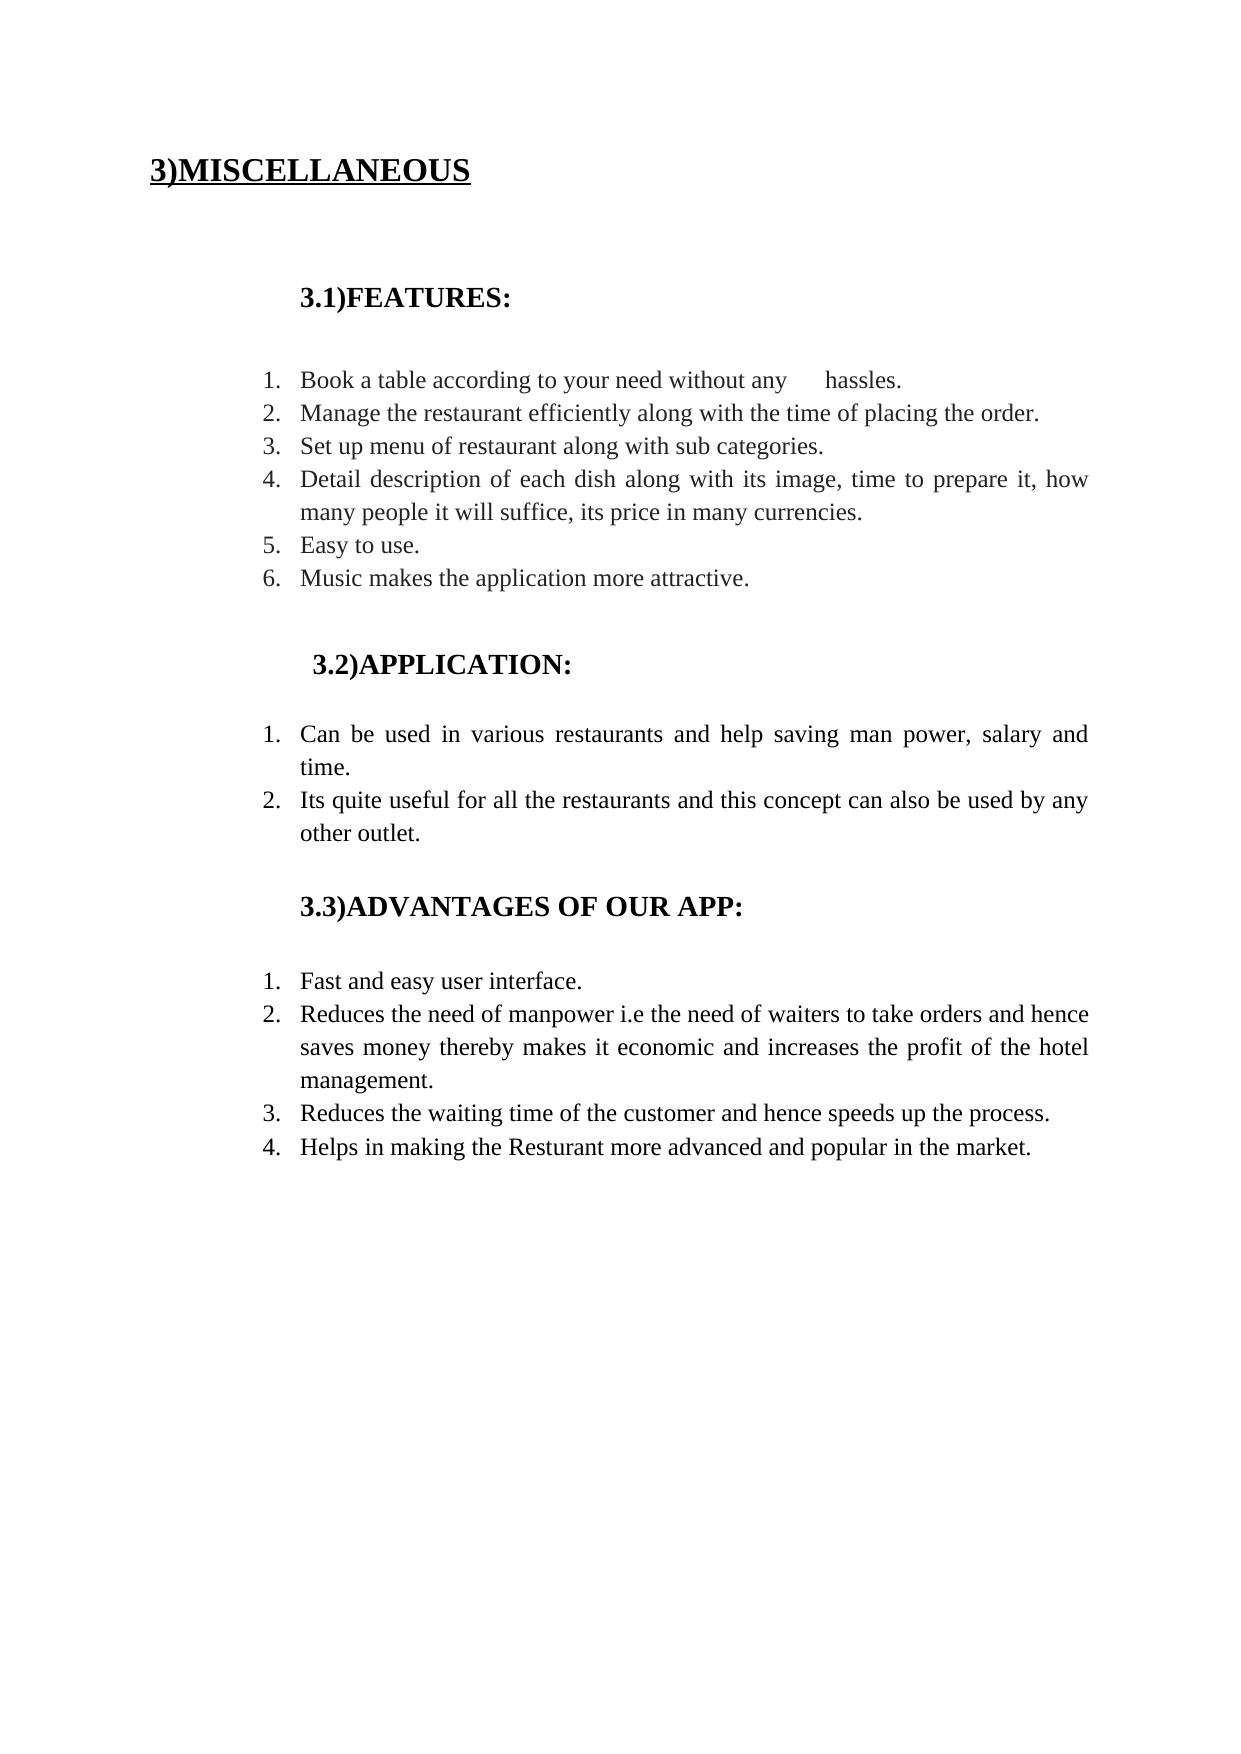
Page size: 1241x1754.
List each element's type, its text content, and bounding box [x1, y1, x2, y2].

text 3.1)FEATURES: [225, 280, 1090, 313]
list Its quite useful for all the restaurants and this concept can also be used by any other outlet. [262, 785, 1090, 847]
list Detail description of each dish along with its image, time to prepare it, how many people it will suffice, its price in many currencies. [262, 464, 1090, 526]
list Helps in making the Resturant more advanced and popular in the market. [262, 1132, 1090, 1160]
list 3.3)ADVANTAGES OF OUR APP: [225, 889, 1090, 923]
list Can be used in various restaurants and help saving man power, salary and time. [262, 719, 1090, 781]
list Book a table according to your need without any hassles. [262, 365, 1090, 394]
list Easy to use. [262, 530, 1090, 559]
list Fast and easy user interface. [262, 966, 1090, 995]
list Manage the restaurant efficiently along with the time of placing the order. [262, 398, 1090, 427]
list Music makes the application more attractive. [262, 563, 1090, 592]
list Reduces the waiting time of the customer and hence speeds up the process. [262, 1098, 1090, 1127]
list 3.2)APPLICATION: [150, 647, 1090, 681]
list Reduces the need of manpower i.e the need of waiters to take orders and hence saves money thereby makes it economic and increases the profit of the hotel management. [262, 999, 1090, 1094]
list Set up menu of restaurant along with sub categories. [262, 431, 1090, 460]
text 3)MISCELLANEOUS [150, 150, 1090, 188]
